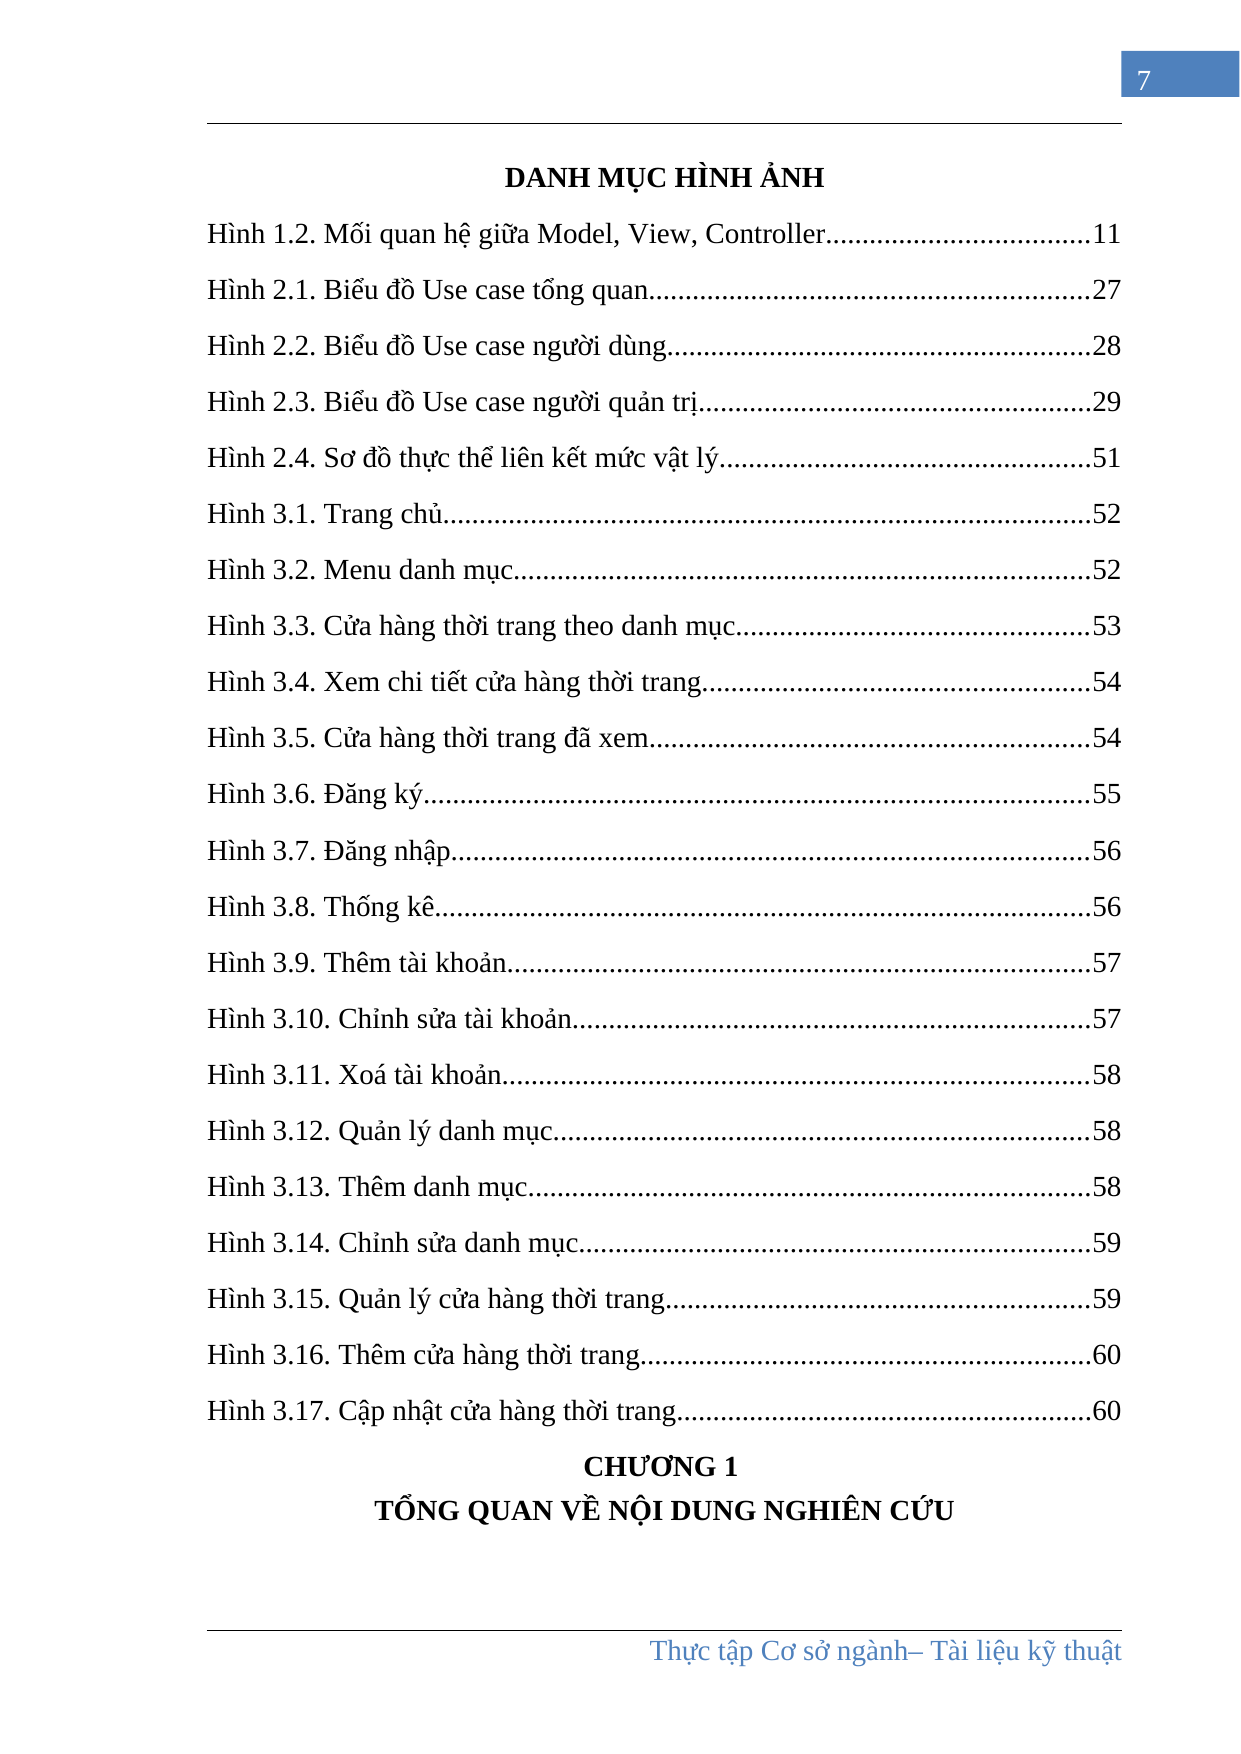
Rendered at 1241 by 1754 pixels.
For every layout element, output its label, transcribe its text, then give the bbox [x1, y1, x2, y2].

text Hình 2.2. Biểu đồ Use case người dùng. 28 [207, 328, 1122, 362]
text Hình 1.2. Mối quan hệ giữa Model, View, Controller 11 [207, 216, 1122, 250]
text Hình 3.2. Menu danh mục 52 [207, 552, 1122, 586]
text Hình 3.10. Chỉnh sửa tài khoản 57 [207, 1001, 1122, 1034]
text Hình 2.3. Biểu đồ Use case người quản trị 29 [207, 384, 1122, 418]
text Hình 3.14. Chỉnh sửa danh mục 59 [207, 1225, 1122, 1258]
text Hình 3.11. Xoá tài khoản 58 [207, 1057, 1122, 1090]
text Hình 3.16. Thêm cửa hàng thời trang 60 [207, 1337, 1122, 1371]
text Hình 3.17. Cập nhật cửa hàng thời trang 60 [207, 1393, 1122, 1427]
text Hình 3.12. Quản lý danh mục 58 [207, 1113, 1122, 1146]
text Hình 3.8. Thống kê 56 [207, 889, 1122, 922]
text Hình 3.9. Thêm tài khoản 57 [207, 945, 1122, 978]
text Hình 3.4. Xem chi tiết cửa hàng thời trang 54 [207, 664, 1122, 698]
text Hình 2.1. Biểu đồ Use case tổng quan 27 [207, 272, 1122, 306]
text Hình 3.13. Thêm danh mục 58 [207, 1169, 1122, 1202]
text Hình 3.7. Đăng nhập 56 [207, 833, 1122, 866]
text Hình 3.6. Đăng ký 55 [207, 777, 1122, 810]
subtitle TỔNG QUAN VỀ NỘI DUNG NGHIÊN CỨU [207, 1449, 1122, 1526]
text Hình 3.5. Cửa hàng thời trang đã xem 54 [207, 721, 1122, 754]
text Hình 3.1. Trang chủ 52 [207, 496, 1122, 530]
text Hình 3.3. Cửa hàng thời trang theo danh mục 53 [207, 608, 1122, 642]
subtitle DANH MỤC HÌNH ẢNH [207, 160, 1122, 194]
text Hình 2.4. Sơ đồ thực thể liên kết mức vật lý 51 [207, 440, 1122, 474]
text Hình 3.15. Quản lý cửa hàng thời trang 59 [207, 1281, 1122, 1314]
